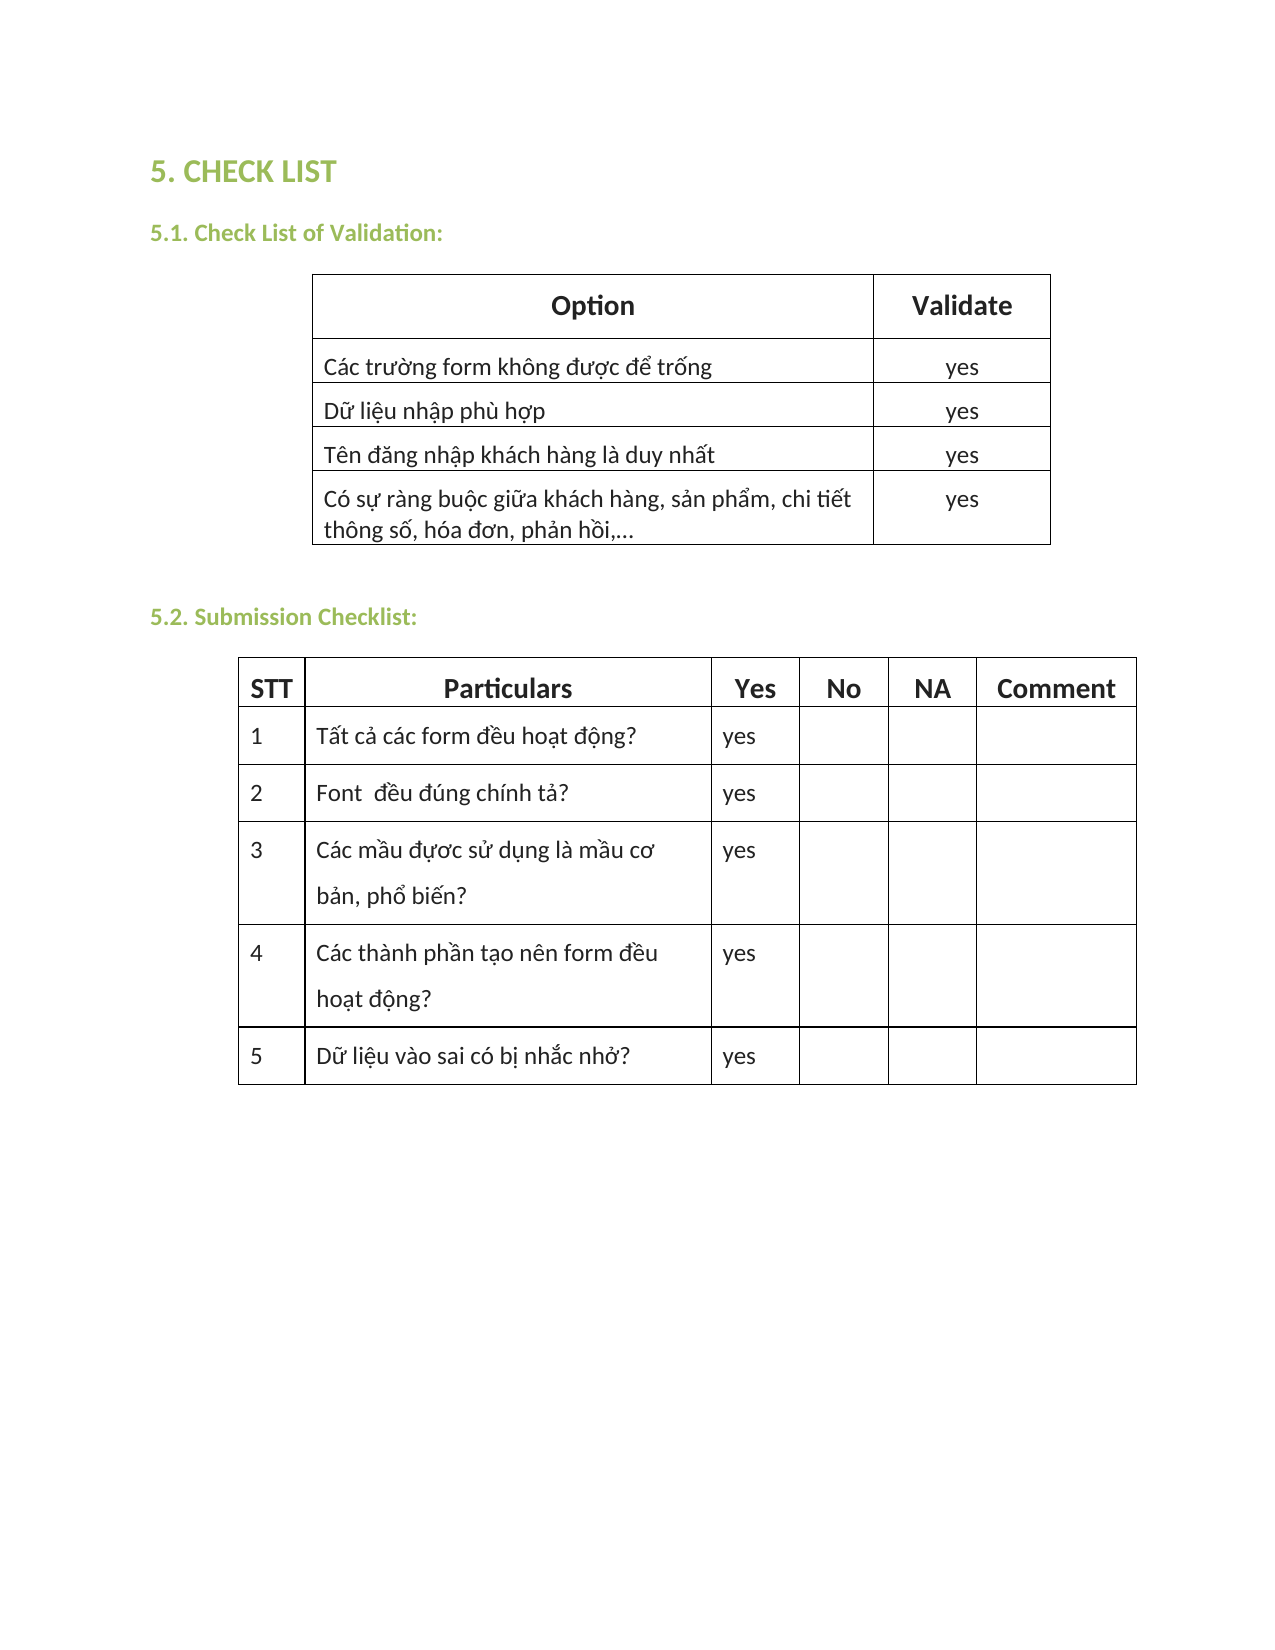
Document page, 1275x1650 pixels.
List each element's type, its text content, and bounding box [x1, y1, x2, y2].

table_header Validate [874, 275, 1050, 338]
table_cell [977, 822, 1136, 923]
text 5.1. Check List of Validation: [150, 218, 1125, 248]
table_cell Font đều đúng chính tả? [306, 765, 711, 821]
table_cell Tất cả các form đều hoạt động? [306, 707, 711, 763]
table_cell [889, 1028, 976, 1084]
text 5.2. Submission Checklist: [150, 601, 1125, 632]
table_cell Các trường form không được để trống [313, 339, 873, 382]
table_header Option [313, 275, 873, 338]
table_header NA [889, 658, 976, 706]
table_cell [800, 822, 888, 923]
table_cell [977, 765, 1136, 821]
table_cell yes [874, 339, 1050, 382]
table_cell [977, 925, 1136, 1026]
table_cell Có sự ràng buộc giữa khách hàng, sản phẩm, chi tiết thông số, hóa đơn, phản hồi,… [313, 471, 873, 544]
table_cell [889, 925, 976, 1026]
table_cell 5 [239, 1028, 304, 1084]
table_header Comment [977, 658, 1136, 706]
text 5. CHECK LIST [150, 150, 1125, 191]
table_cell 4 [239, 925, 304, 1026]
table_cell 1 [239, 707, 304, 763]
table_cell [977, 707, 1136, 763]
table_header Yes [712, 658, 799, 706]
table_cell [800, 765, 888, 821]
table_cell [889, 707, 976, 763]
table_cell yes [712, 707, 799, 763]
table_cell Các thành phần tạo nên form đều hoạt động? [306, 925, 711, 1026]
table_cell [800, 925, 888, 1026]
table_cell yes [874, 471, 1050, 544]
table_cell 2 [239, 765, 304, 821]
table_cell yes [712, 822, 799, 923]
table_header No [800, 658, 888, 706]
table_cell [977, 1028, 1136, 1084]
table_cell yes [874, 383, 1050, 426]
table_header Particulars [306, 658, 711, 706]
table_cell yes [712, 765, 799, 821]
table_cell Tên đăng nhập khách hàng là duy nhất [313, 427, 873, 470]
table_cell Dữ liệu vào sai có bị nhắc nhở? [306, 1028, 711, 1084]
table_cell 3 [239, 822, 304, 923]
table_cell [889, 765, 976, 821]
table_cell [889, 822, 976, 923]
table_cell [800, 1028, 888, 1084]
table_cell yes [712, 925, 799, 1026]
table_cell Các mầu đựơc sử dụng là mầu cơ bản, phổ biến? [306, 822, 711, 923]
table_cell [800, 707, 888, 763]
table_cell Dữ liệu nhập phù hợp [313, 383, 873, 426]
table_header STT [239, 658, 304, 706]
table_cell yes [874, 427, 1050, 470]
table_cell yes [712, 1028, 799, 1084]
